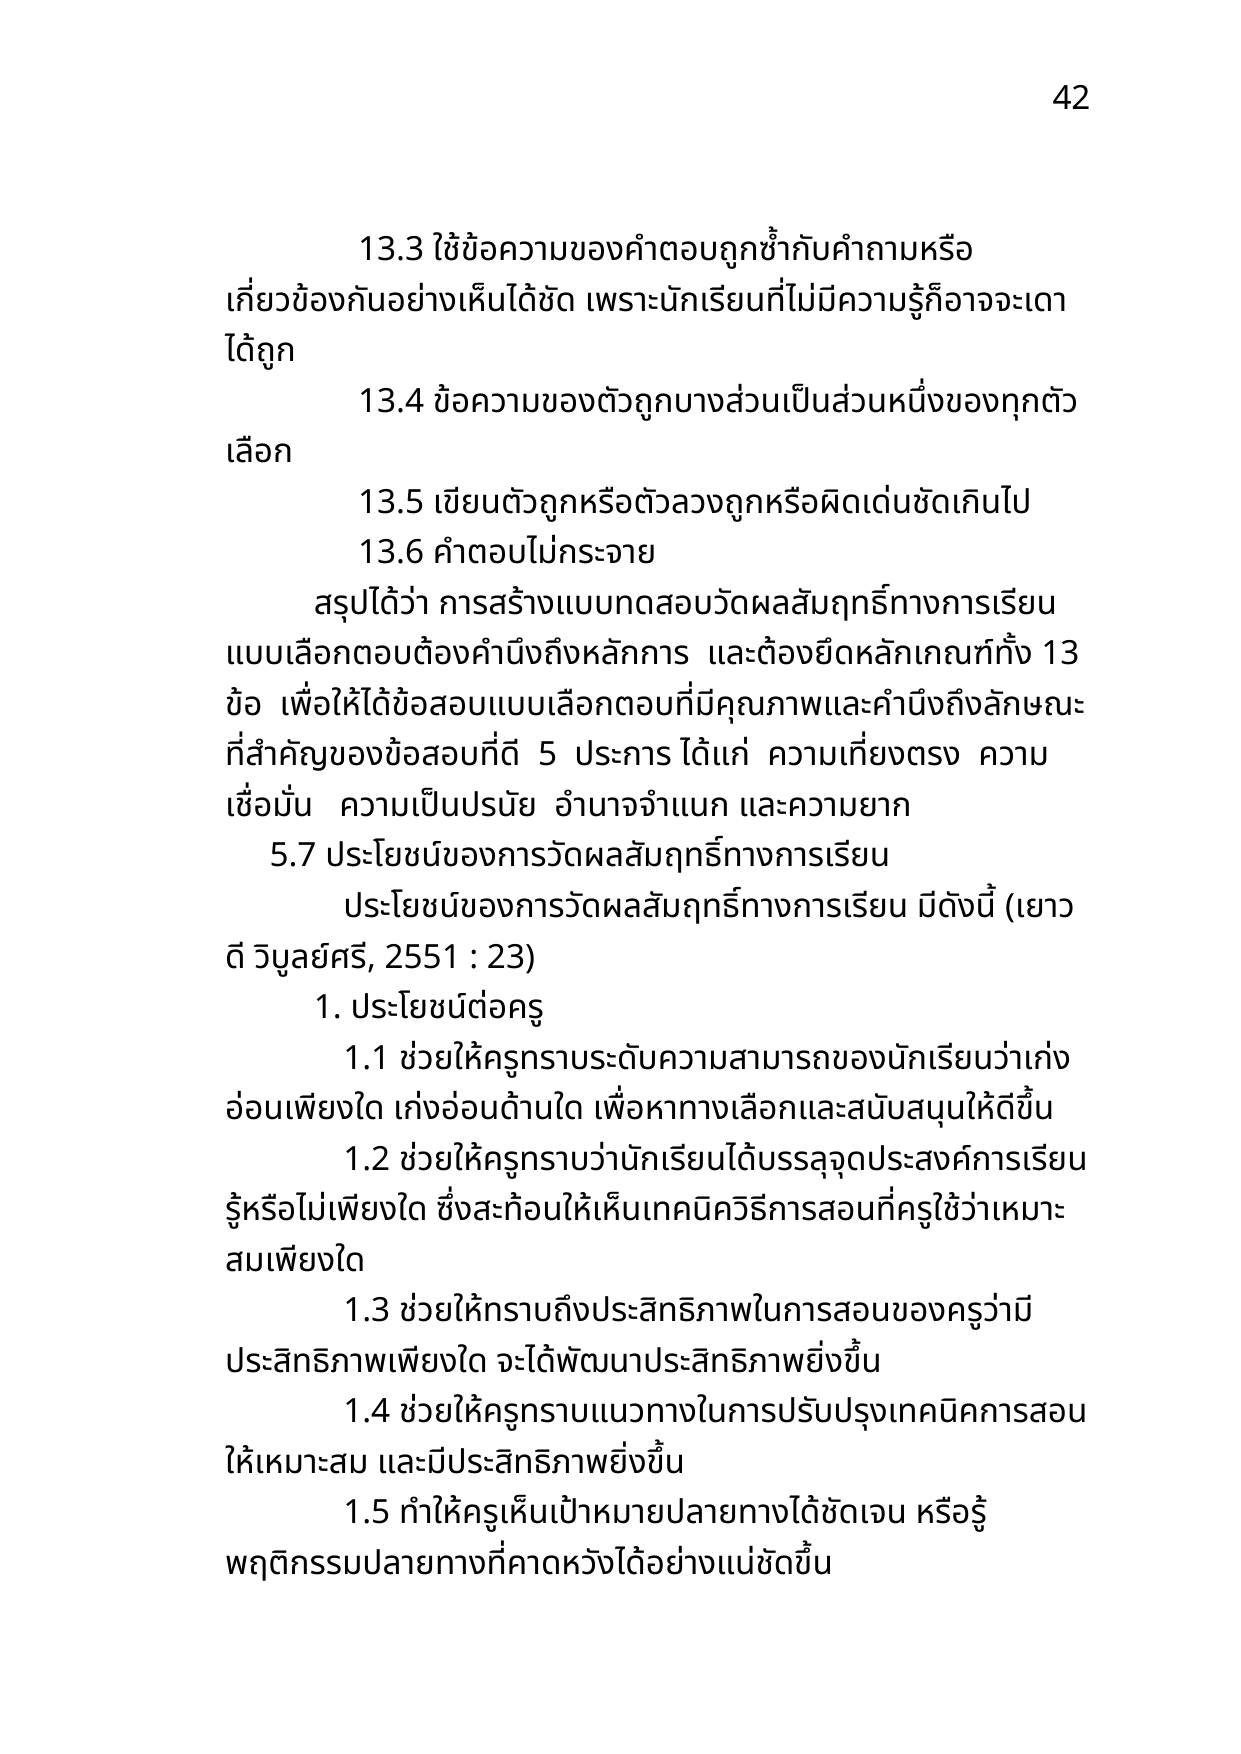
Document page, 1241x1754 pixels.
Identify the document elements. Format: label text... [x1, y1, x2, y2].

text 13.5 เขียนตัวถูกหรือตัวลวงถูกหรือผิดเด่นชัดเกินไป [225, 477, 1090, 528]
text 1.1 ช่วยให้ครูทราบระดับความสามารถของนักเรียนว่าเก่งอ่อนเพียงใด เก่งอ่อนด้านใด เพื่อหาทางเลือกและสนับสนุนให้ดีขึ้น [225, 1034, 1090, 1135]
text 1.5 ทำให้ครูเห็นเป้าหมายปลายทางได้ชัดเจน หรือรู้พฤติกรรมปลายทางที่คาดหวังได้อย่างแน่ชัดขึ้น [225, 1488, 1090, 1589]
text 1.2 ช่วยให้ครูทราบว่านักเรียนได้บรรลุจุดประสงค์การเรียนรู้หรือไม่เพียงใด ซึ่งสะท้อนให้เห็นเทคนิควิธีการสอนที่ครูใช้ว่าเหมาะสมเพียงใด [225, 1135, 1090, 1286]
text 1.3 ช่วยให้ทราบถึงประสิทธิภาพในการสอนของครูว่ามีประสิทธิภาพเพียงใด จะได้พัฒนาประสิทธิภาพยิ่งขึ้น [225, 1286, 1090, 1387]
text 5.7 ประโยชน์ของการวัดผลสัมฤทธิ์ทางการเรียน [225, 831, 1090, 882]
text 13.3 ใช้ข้อความของคำตอบถูกซ้ำกับคำถามหรือเกี่ยวข้องกันอย่างเห็นได้ชัด เพราะนักเรียนที่ไม่มีความรู้ก็อาจจะเดาได้ถูก [225, 225, 1090, 376]
text 13.6 คำตอบไม่กระจาย [225, 528, 1090, 579]
text สรุปได้ว่า การสร้างแบบทดสอบวัดผลสัมฤทธิ์ทางการเรียนแบบเลือกตอบต้องคำนึงถึงหลักการ และต้องยึดหลักเกณฑ์ทั้ง 13 ข้อ เพื่อให้ได้ข้อสอบแบบเลือกตอบที่มีคุณภาพและคำนึงถึงลักษณะที่สำคัญของข้อสอบที่ดี 5 ประการ ได้แก่ ความเที่ยงตรง ความเชื่อมั่น ความเป็นปรนัย อำนาจจำแนก และความยาก [225, 579, 1090, 831]
text 13.4 ข้อความของตัวถูกบางส่วนเป็นส่วนหนึ่งของทุกตัวเลือก [225, 376, 1090, 477]
text 1.4 ช่วยให้ครูทราบแนวทางในการปรับปรุงเทคนิคการสอนให้เหมาะสม และมีประสิทธิภาพยิ่งขึ้น [225, 1387, 1090, 1488]
text ประโยชน์ของการวัดผลสัมฤทธิ์ทางการเรียน มีดังนี้ (เยาวดี วิบูลย์ศรี, 2551 : 23) 1. ประโยชน์ต่อครู [225, 882, 1090, 1034]
